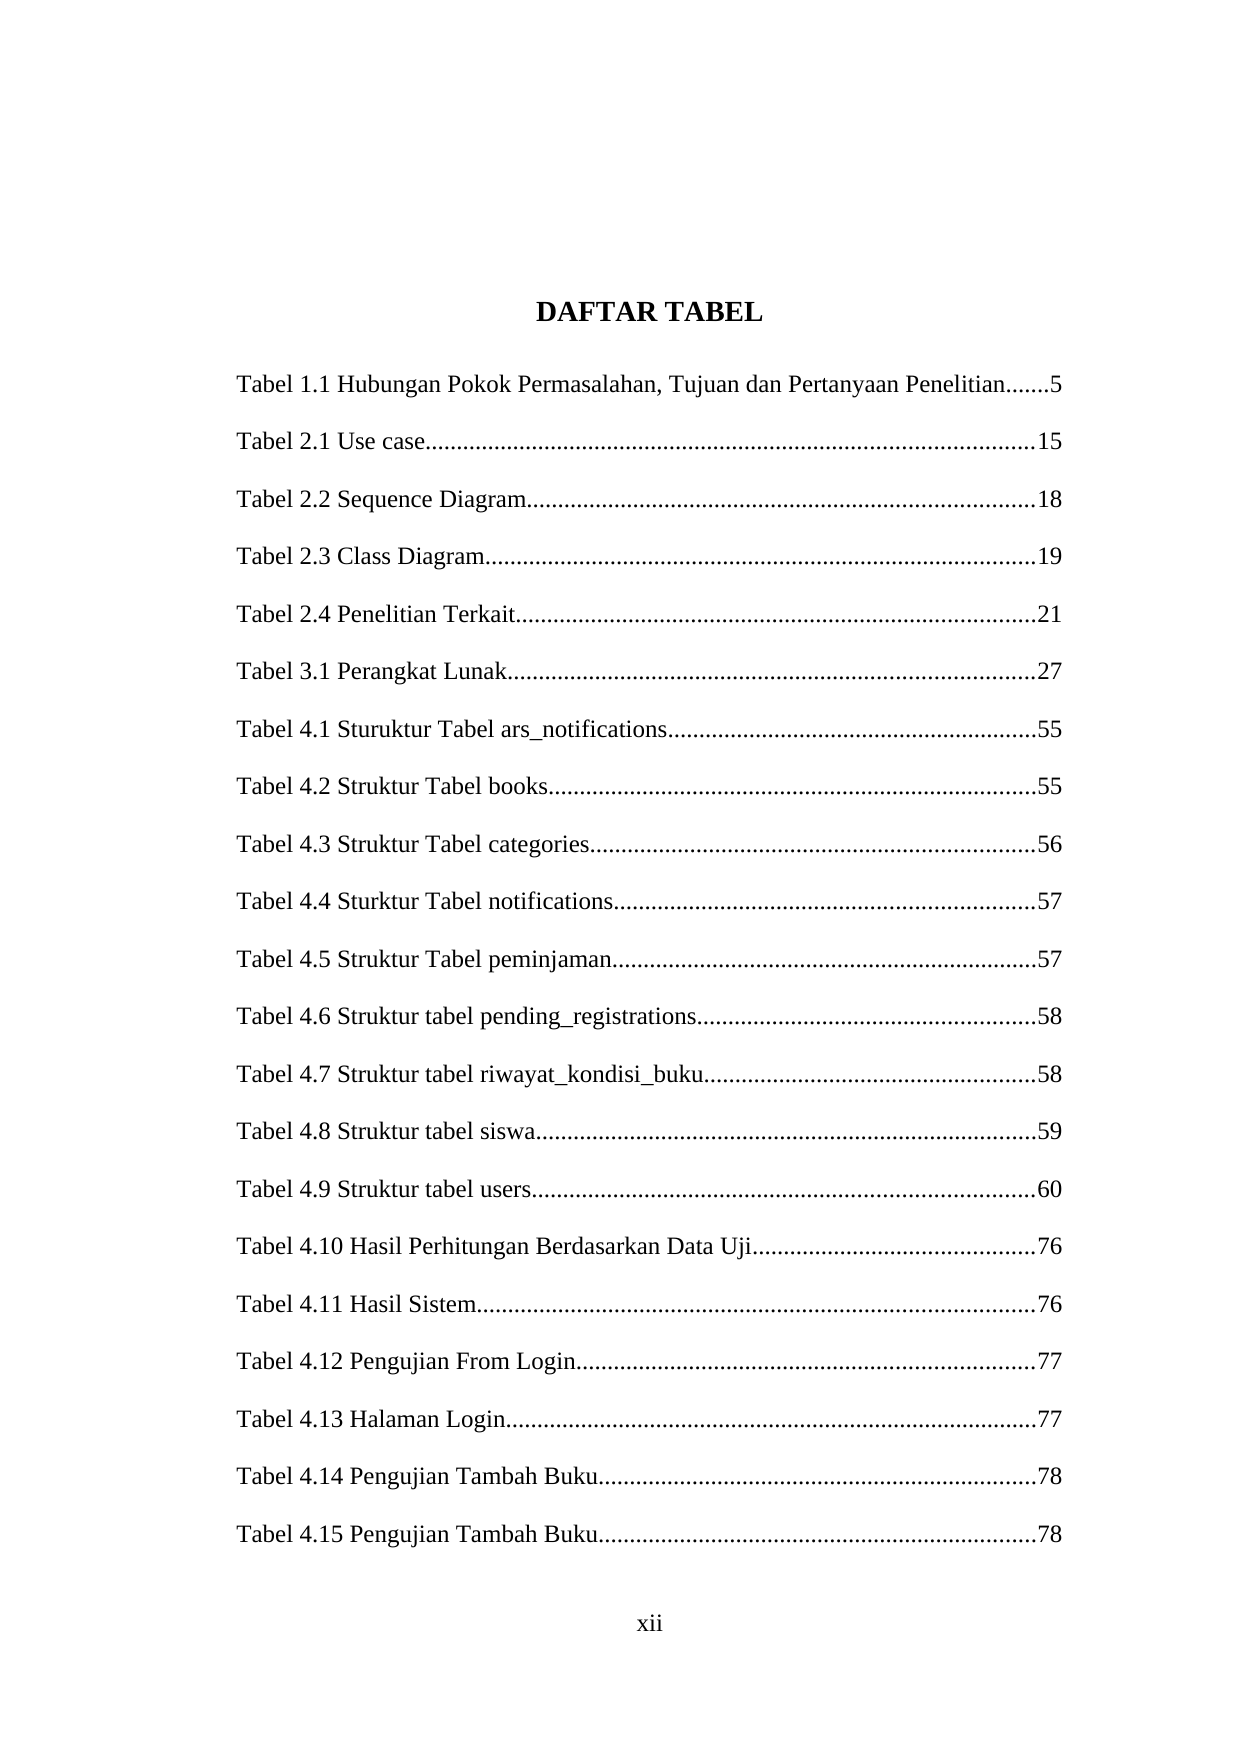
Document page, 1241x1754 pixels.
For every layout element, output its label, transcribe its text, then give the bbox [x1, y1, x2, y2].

text Tabel 4.14 Pengujian Tambah Buku 78 [236, 1461, 1063, 1490]
text Tabel 4.9 Struktur tabel users 60 [236, 1174, 1063, 1203]
text Tabel 4.5 Struktur Tabel peminjaman 57 [236, 944, 1063, 973]
text Tabel 4.8 Struktur tabel siswa 59 [236, 1116, 1063, 1145]
text Tabel 2.3 Class Diagram 19 [236, 541, 1063, 570]
text Tabel 4.6 Struktur tabel pending_registrations 58 [236, 1001, 1063, 1030]
text Tabel 4.13 Halaman Login 77 [236, 1404, 1063, 1433]
text Tabel 2.1 Use case 15 [236, 426, 1063, 455]
text Tabel 4.1 Sturuktur Tabel ars_notifications 55 [236, 714, 1063, 743]
text Tabel 4.7 Struktur tabel riwayat_kondisi_buku 58 [236, 1059, 1063, 1088]
text Tabel 4.3 Struktur Tabel categories 56 [236, 829, 1063, 858]
text Tabel 2.2 Sequence Diagram 18 [236, 484, 1063, 513]
text DAFTAR TABEL [236, 294, 1063, 327]
text Tabel 4.11 Hasil Sistem 76 [236, 1289, 1063, 1318]
text Tabel 4.12 Pengujian From Login 77 [236, 1346, 1063, 1375]
text Tabel 4.10 Hasil Perhitungan Berdasarkan Data Uji 76 [236, 1231, 1063, 1260]
text Tabel 1.1 Hubungan Pokok Permasalahan, Tujuan dan Pertanyaan Penelitian 5 [236, 369, 1063, 398]
text Tabel 4.2 Struktur Tabel books 55 [236, 771, 1063, 800]
text Tabel 4.4 Sturktur Tabel notifications 57 [236, 886, 1063, 915]
text Tabel 4.15 Pengujian Tambah Buku 78 [236, 1519, 1063, 1548]
text Tabel 3.1 Perangkat Lunak 27 [236, 656, 1063, 685]
text Tabel 2.4 Penelitian Terkait 21 [236, 599, 1063, 628]
